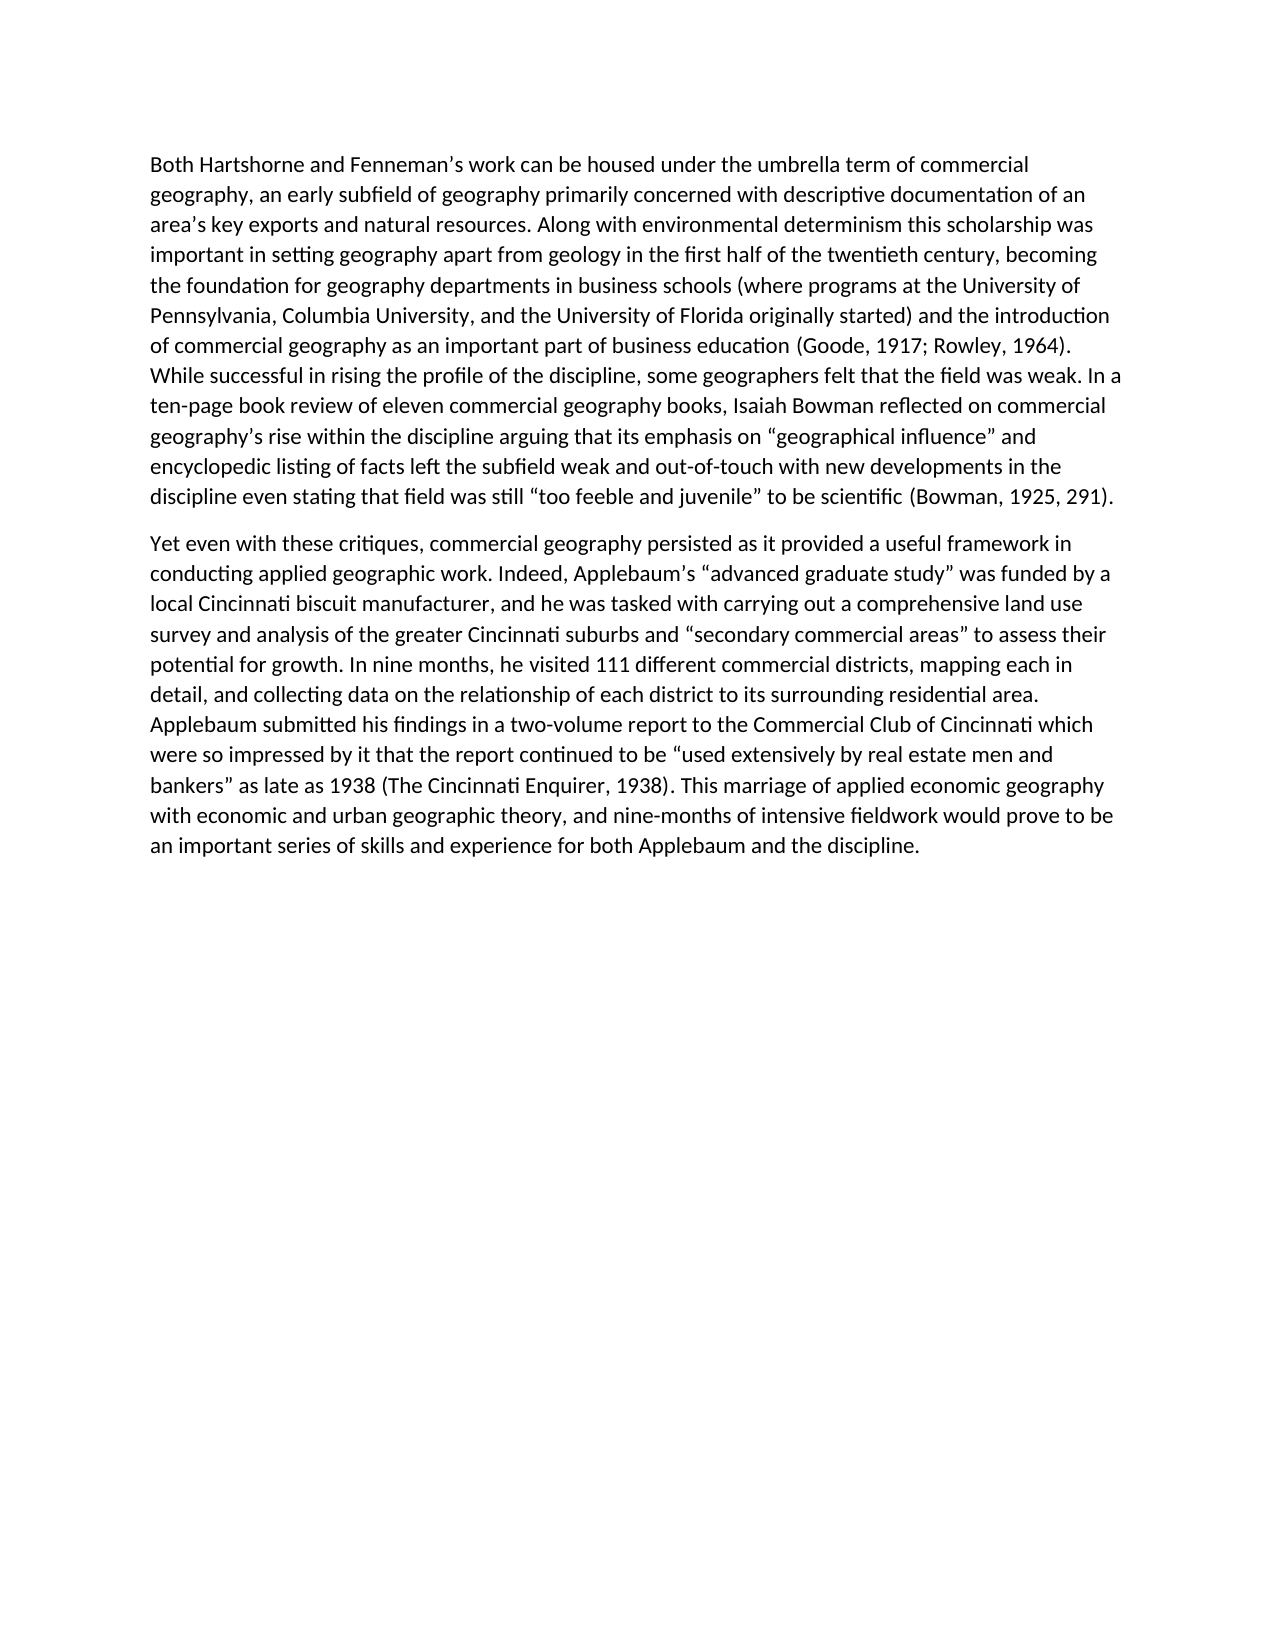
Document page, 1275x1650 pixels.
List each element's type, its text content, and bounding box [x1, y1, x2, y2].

text Both Hartshorne and Fenneman’s work can be housed under the umbrella term of commercial geography, an early subfield of geography primarily concerned with descriptive documentation of an area’s key exports and natural resources. Along with environmental determinism this scholarship was important in setting geography apart from geology in the first half of the twentieth century, becoming the foundation for geography departments in business schools (where programs at the University of Pennsylvania, Columbia University, and the University of Florida originally started) and the introduction of commercial geography as an important part of business education (Goode, 1917; Rowley, 1964). While successful in rising the profile of the discipline, some geographers felt that the field was weak. In a ten-page book review of eleven commercial geography books, Isaiah Bowman reflected on commercial geography’s rise within the discipline arguing that its emphasis on “geographical influence” and encyclopedic listing of facts left the subfield weak and out-of-touch with new developments in the discipline even stating that field was still “too feeble and juvenile” to be scientific (Bowman, 1925, 291). [150, 150, 1125, 510]
text Yet even with these critiques, commercial geography persisted as it provided a useful framework in conducting applied geographic work. Indeed, Applebaum’s “advanced graduate study” was funded by a local Cincinnati biscuit manufacturer, and he was tasked with carrying out a comprehensive land use survey and analysis of the greater Cincinnati suburbs and “secondary commercial areas” to assess their potential for growth. In nine months, he visited 111 different commercial districts, mapping each in detail, and collecting data on the relationship of each district to its surrounding residential area. Applebaum submitted his findings in a two-volume report to the Commercial Club of Cincinnati which were so impressed by it that the report continued to be “used extensively by real estate men and bankers” as late as 1938 (The Cincinnati Enquirer, 1938). This marriage of applied economic geography with economic and urban geographic theory, and nine-months of intensive fieldwork would prove to be an important series of skills and experience for both Applebaum and the discipline. [150, 529, 1125, 859]
